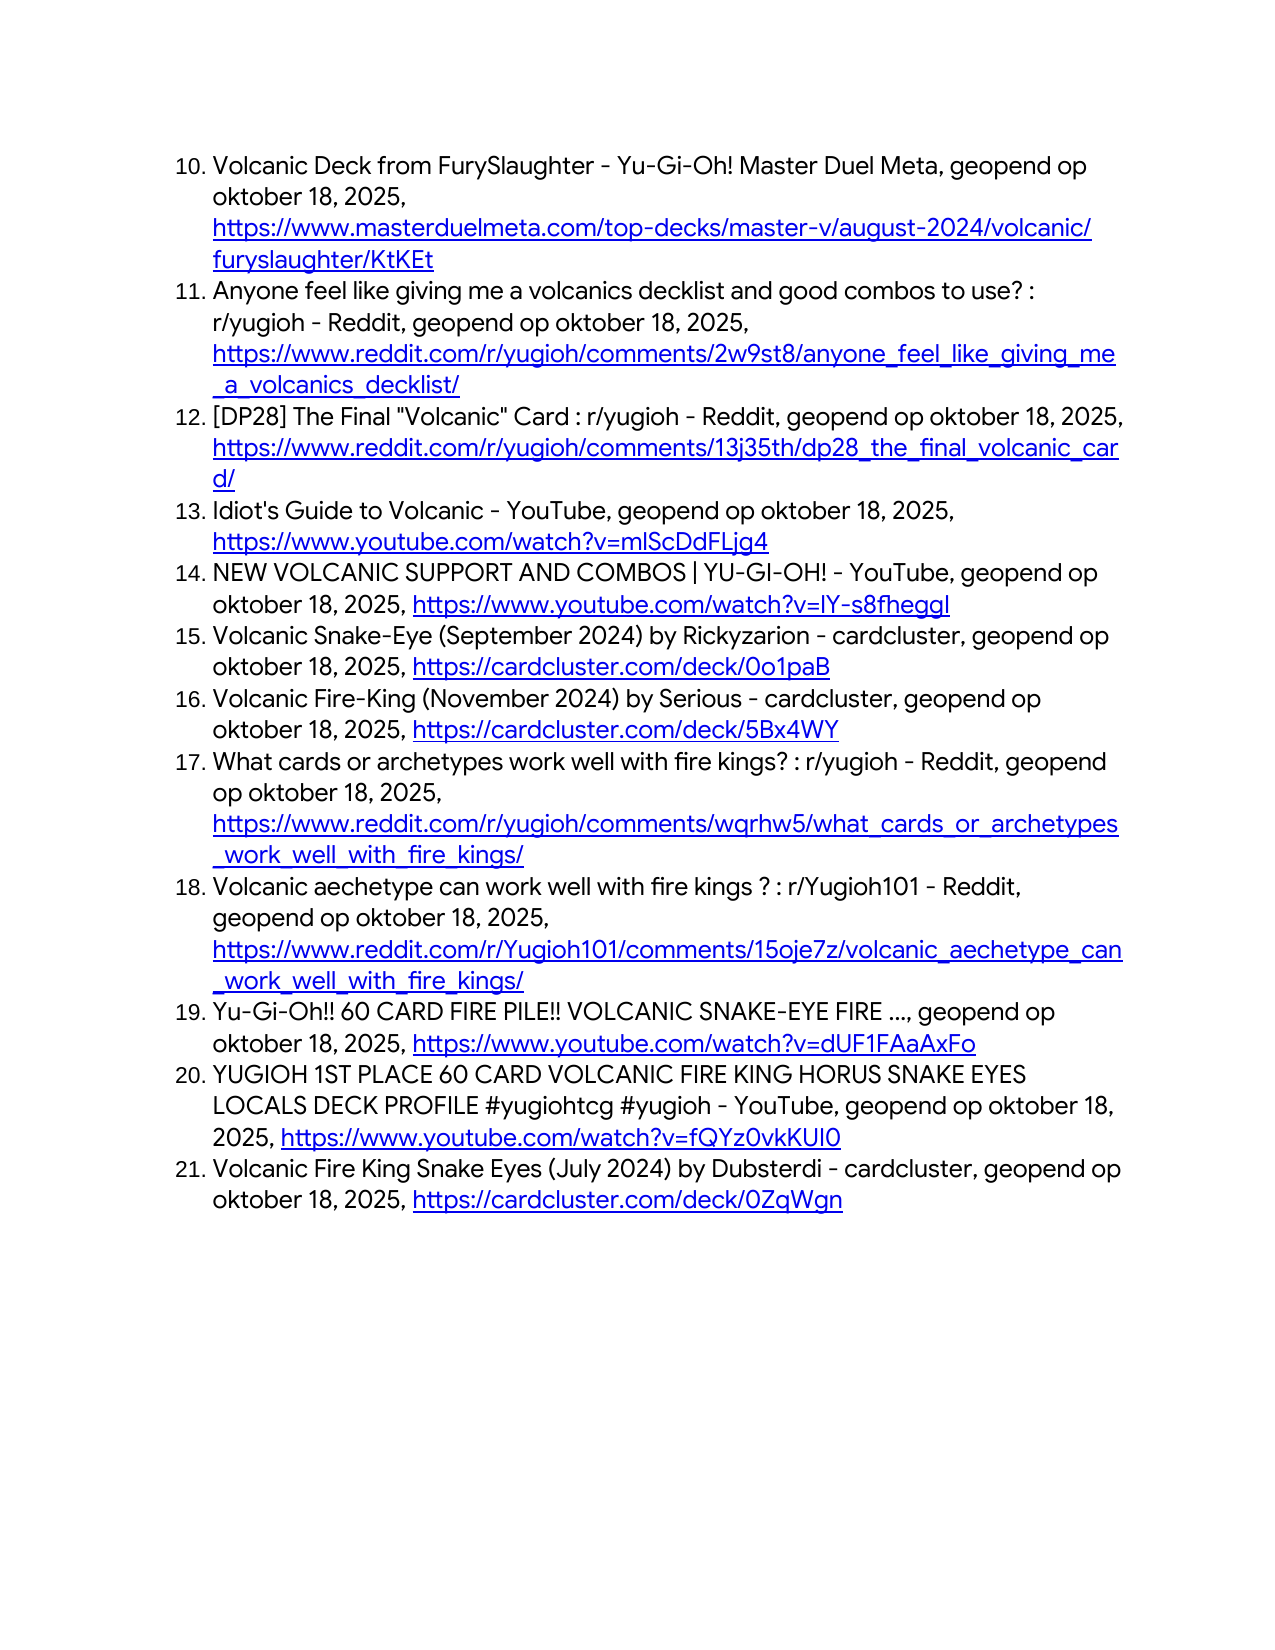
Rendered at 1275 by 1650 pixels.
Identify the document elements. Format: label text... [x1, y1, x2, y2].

list Volcanic aechetype can work well with fire kings ? : r/Yugioh101 - Reddit, geopend op oktober 18, 2025, https://www.reddit.com/r/Yugioh101/comments/15oje7z/volcanic_aechetype_can_work_well_with_fire_kings/ [175, 871, 1125, 997]
list Yu-Gi-Oh!! 60 CARD FIRE PILE!! VOLCANIC SNAKE-EYE FIRE ..., geopend op oktober 18, 2025, https://www.youtube.com/watch?v=dUF1FAaAxFo [175, 997, 1125, 1059]
list Volcanic Snake-Eye (September 2024) by Rickyzarion - cardcluster, geopend op oktober 18, 2025, https://cardcluster.com/deck/0o1paB [175, 620, 1125, 683]
list YUGIOH 1ST PLACE 60 CARD VOLCANIC FIRE KING HORUS SNAKE EYES LOCALS DECK PROFILE #yugiohtcg #yugioh - YouTube, geopend op oktober 18, 2025, https://www.youtube.com/watch?v=fQYz0vkKUI0 [175, 1059, 1125, 1153]
list Idiot's Guide to Volcanic - YouTube, geopend op oktober 18, 2025, https://www.youtube.com/watch?v=mlScDdFLjg4 [175, 495, 1125, 558]
list Volcanic Fire King Snake Eyes (July 2024) by Dubsterdi - cardcluster, geopend op oktober 18, 2025, https://cardcluster.com/deck/0ZqWgn [175, 1153, 1125, 1216]
list Anyone feel like giving me a volcanics decklist and good combos to use? : r/yugioh - Reddit, geopend op oktober 18, 2025, https://www.reddit.com/r/yugioh/comments/2w9st8/anyone_feel_like_giving_me_a_volcanics_decklist/ [175, 275, 1125, 401]
list Volcanic Fire-King (November 2024) by Serious - cardcluster, geopend op oktober 18, 2025, https://cardcluster.com/deck/5Bx4WY [175, 683, 1125, 746]
list NEW VOLCANIC SUPPORT AND COMBOS | YU-GI-OH! - YouTube, geopend op oktober 18, 2025, https://www.youtube.com/watch?v=lY-s8fheggI [175, 558, 1125, 620]
list [DP28] The Final "Volcanic" Card : r/yugioh - Reddit, geopend op oktober 18, 2025, https://www.reddit.com/r/yugioh/comments/13j35th/dp28_the_final_volcanic_card/ [175, 401, 1125, 495]
list What cards or archetypes work well with fire kings? : r/yugioh - Reddit, geopend op oktober 18, 2025, https://www.reddit.com/r/yugioh/comments/wqrhw5/what_cards_or_archetypes_work_well_with_fire_kings/ [175, 746, 1125, 871]
list Volcanic Deck from FurySlaughter - Yu-Gi-Oh! Master Duel Meta, geopend op oktober 18, 2025, https://www.masterduelmeta.com/top-decks/master-v/august-2024/volcanic/furyslaughter/KtKEt [175, 150, 1125, 275]
